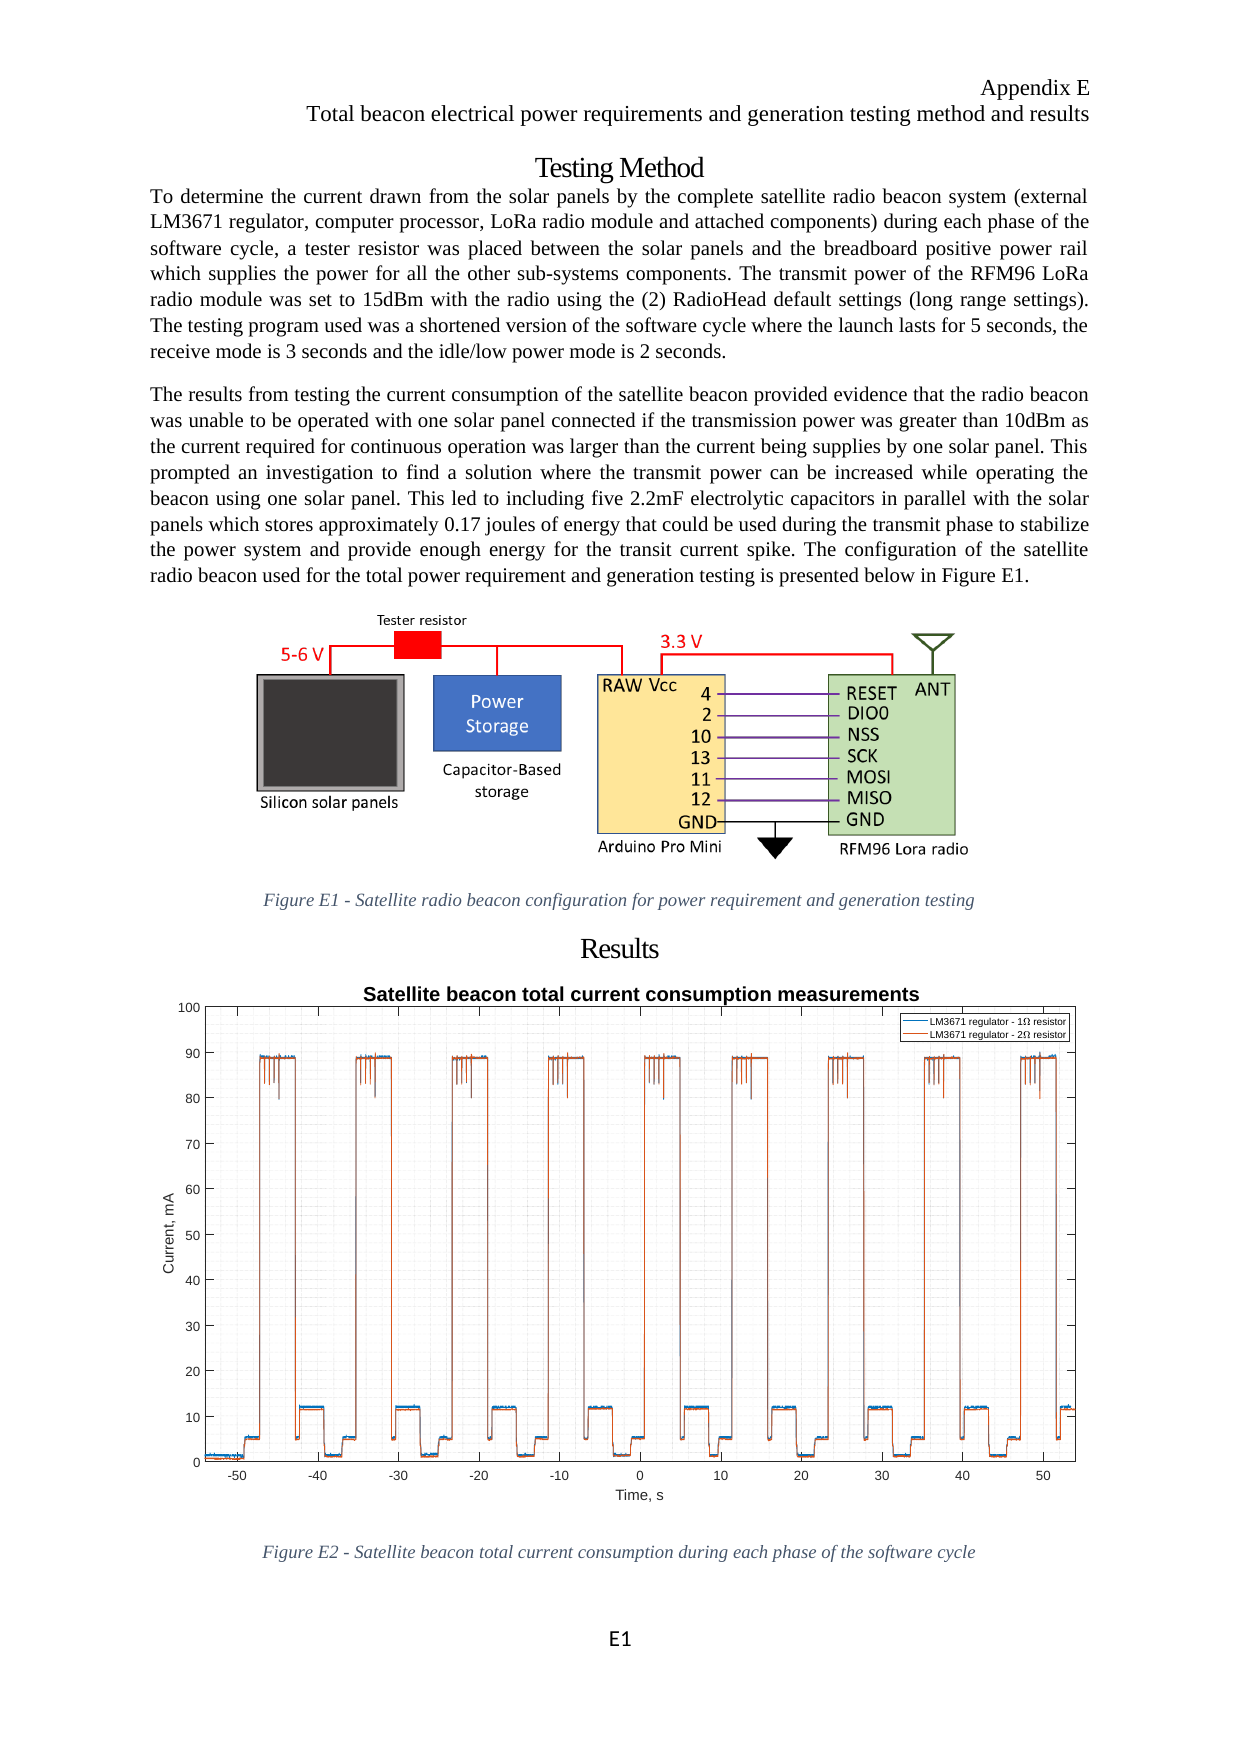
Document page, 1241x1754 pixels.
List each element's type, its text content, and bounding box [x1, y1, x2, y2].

text Figure E1 - Satellite radio beacon configuration for power requirement and generation testing [150, 889, 1090, 910]
text The results from testing the current consumption of the satellite beacon provided evidence that the radio beacon was unable to be operated with one solar panel connected if the transmission power was greater than 10dBm as the current required for continuous operation was larger than the current being supplies by one solar panel. This prompted an investigation to find a solution where the transmit power can be increased while operating the beacon using one solar panel. This led to including five 2.2mF electrolytic capacitors in parallel with the solar panels which stores approximately 0.17 joules of energy that could be used during the transmit phase to stabilize the power system and provide enough energy for the transit current spike. The configuration of the satellite radio beacon used for the total power requirement and generation testing is presented below in Figure E1. [150, 382, 1090, 587]
title Testing Method [150, 150, 1090, 183]
picture [238, 606, 1002, 870]
text To determine the current drawn from the solar panels by the complete satellite radio beacon system (external LM3671 regulator, computer processor, LoRa radio module and attached components) during each phase of the software cycle, a tester resistor was placed between the solar panels and the breadboard positive power rail which supplies the power for all the other sub-systems components. The transmit power of the RFM96 LoRa radio module was set to 15dBm with the radio using the (2) RadioHead default settings (long range settings). The testing program used was a shortened version of the software cycle where the launch lasts for 5 seconds, the receive mode is 3 seconds and the idle/low power mode is 2 seconds. [150, 183, 1090, 363]
text Figure E2 - Satellite beacon total current consumption during each phase of the software cycle [150, 1541, 1090, 1563]
title Results [150, 931, 1090, 965]
